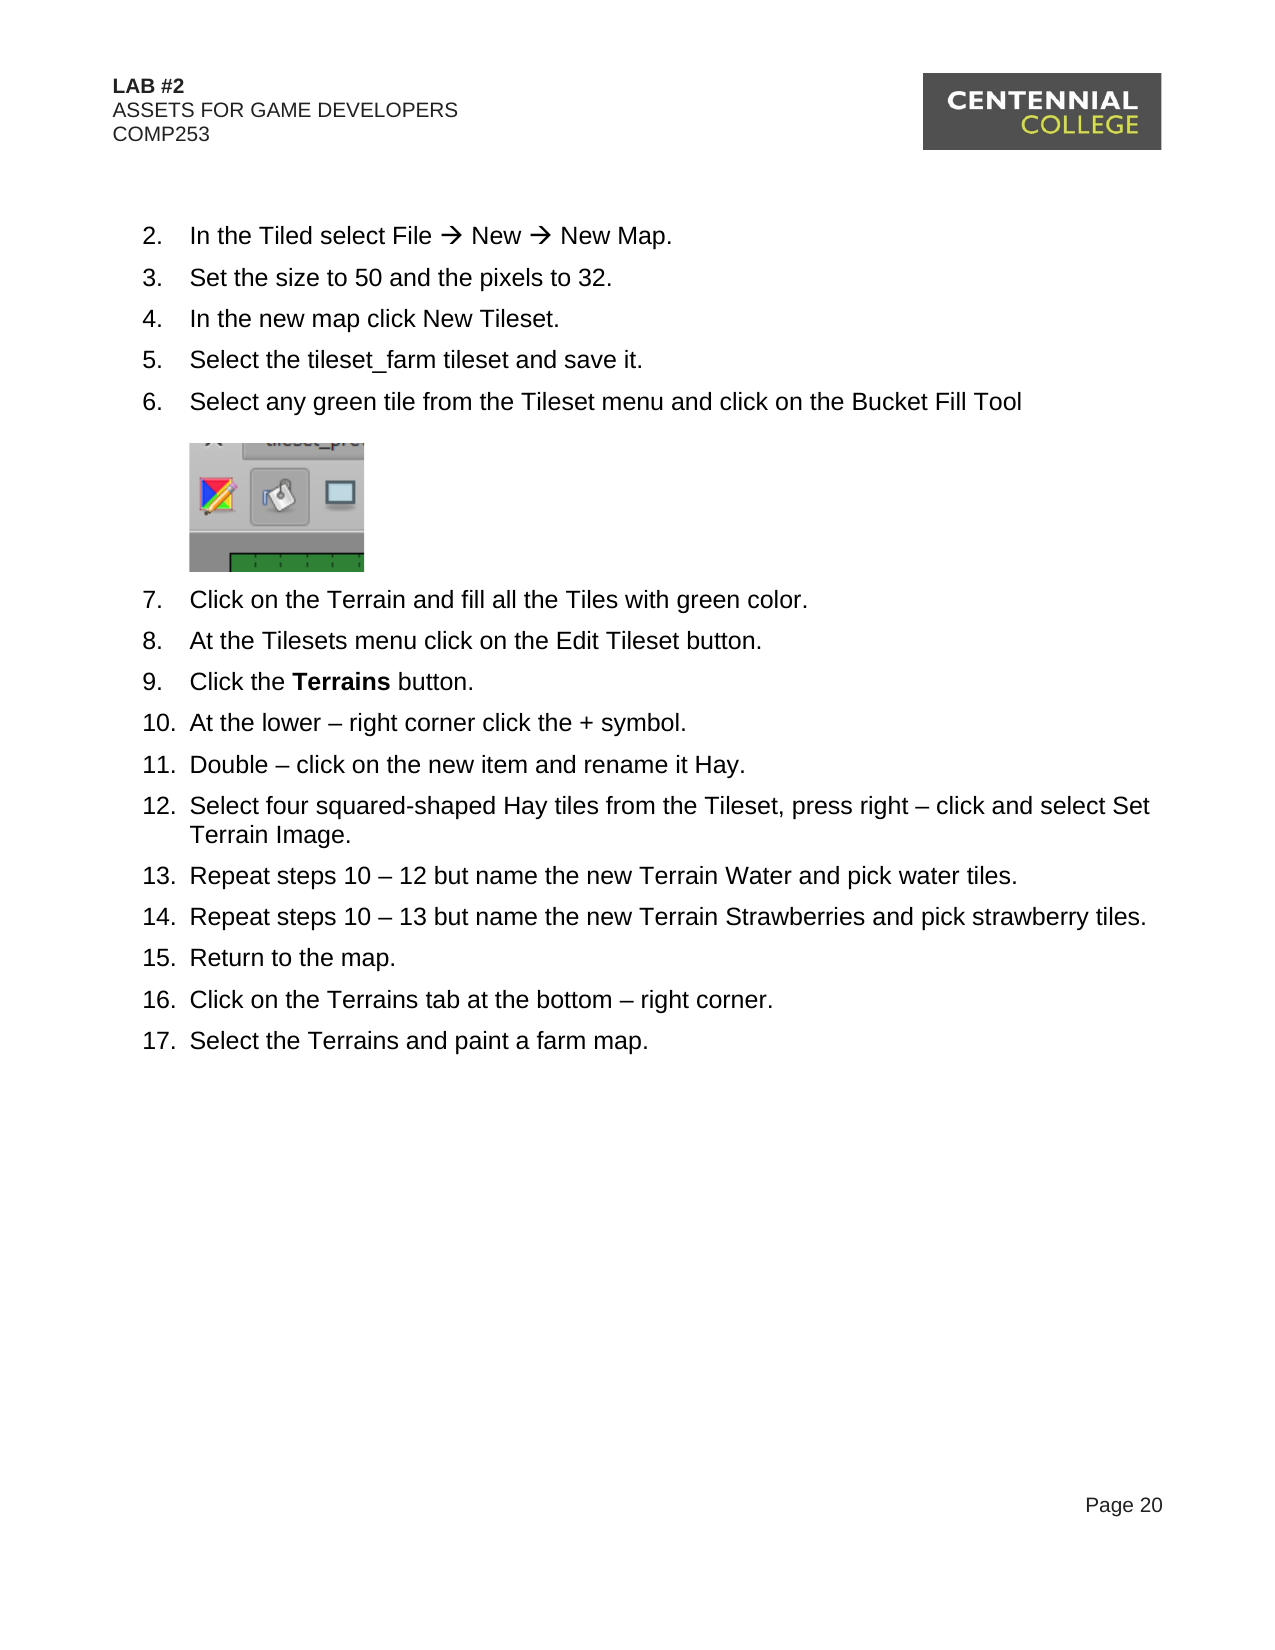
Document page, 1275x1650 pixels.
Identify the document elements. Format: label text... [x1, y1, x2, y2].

list Click the Terrains button. [142, 667, 1162, 696]
list Select the tileset_farm tileset and save it. [142, 345, 1162, 374]
list Repeat steps 10 – 12 but name the new Terrain Water and pick water tiles. [142, 861, 1162, 889]
list In the new map click New Tileset. [142, 304, 1162, 333]
picture [923, 73, 1162, 150]
list Click on the Terrains tab at the bottom – right corner. [142, 984, 1162, 1013]
list At the Tilesets menu click on the Edit Tileset button. [142, 626, 1162, 654]
list Repeat steps 10 – 13 but name the new Terrain Strawberries and pick strawberry tiles. [142, 902, 1162, 931]
list Set the size to 50 and the pixels to 32. [142, 263, 1162, 291]
list At the lower – right corner click the + symbol. [142, 708, 1162, 737]
list Select the Terrains and paint a farm map. [142, 1026, 1162, 1054]
picture [189, 443, 365, 572]
list Select any green tile from the Tileset menu and click on the Bucket Fill Tool [142, 386, 1162, 572]
list Click on the Terrain and fill all the Tiles with green color. [142, 584, 1162, 613]
list Select four squared-shaped Hay tiles from the Tileset, press right – click and select Set Terrain Image. [142, 791, 1162, 848]
list Double – click on the new item and rename it Hay. [142, 749, 1162, 778]
list In the Tiled select File New New Map. [142, 221, 1162, 250]
list Return to the map. [142, 943, 1162, 972]
